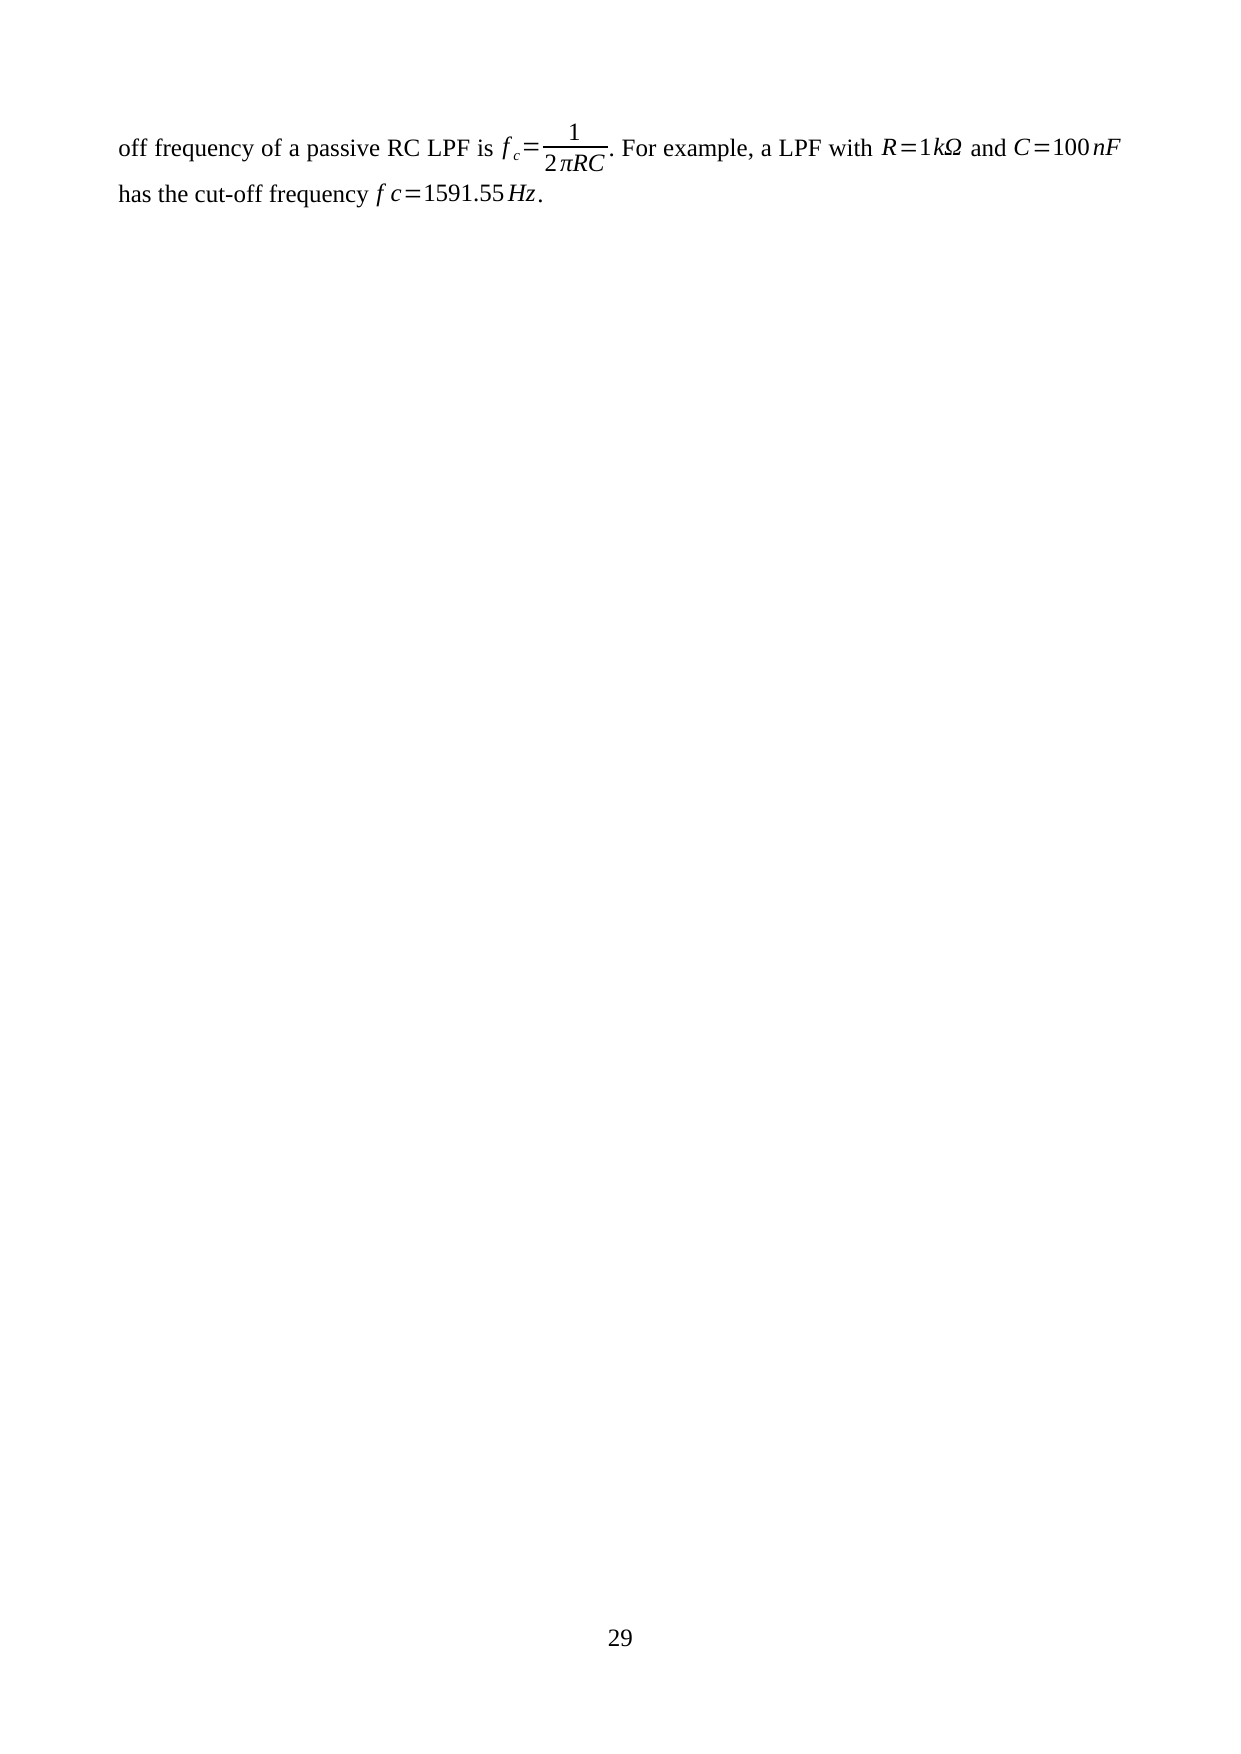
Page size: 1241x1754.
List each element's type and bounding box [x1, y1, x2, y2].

text [118, 118, 1122, 208]
